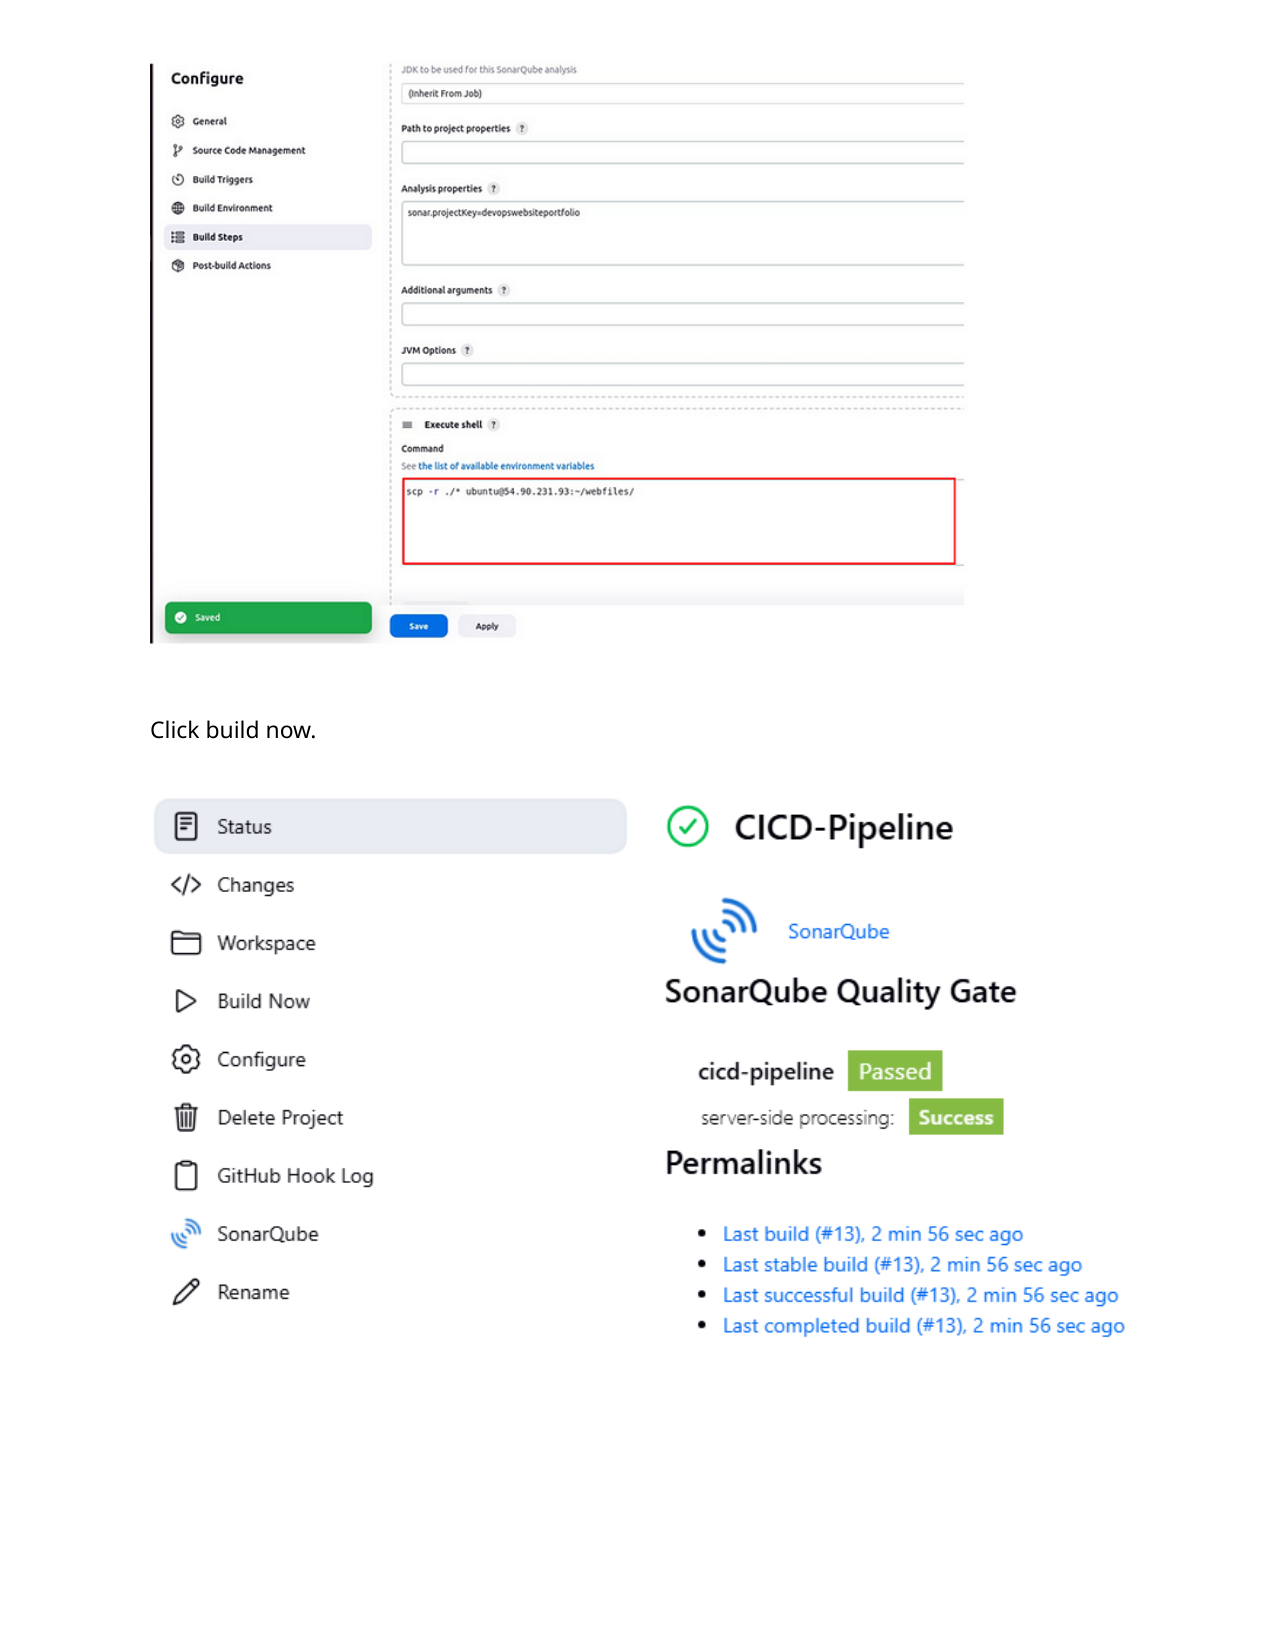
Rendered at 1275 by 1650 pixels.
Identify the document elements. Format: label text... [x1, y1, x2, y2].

picture [150, 764, 1125, 1340]
picture [150, 56, 972, 645]
text Click build now. [150, 714, 1125, 745]
